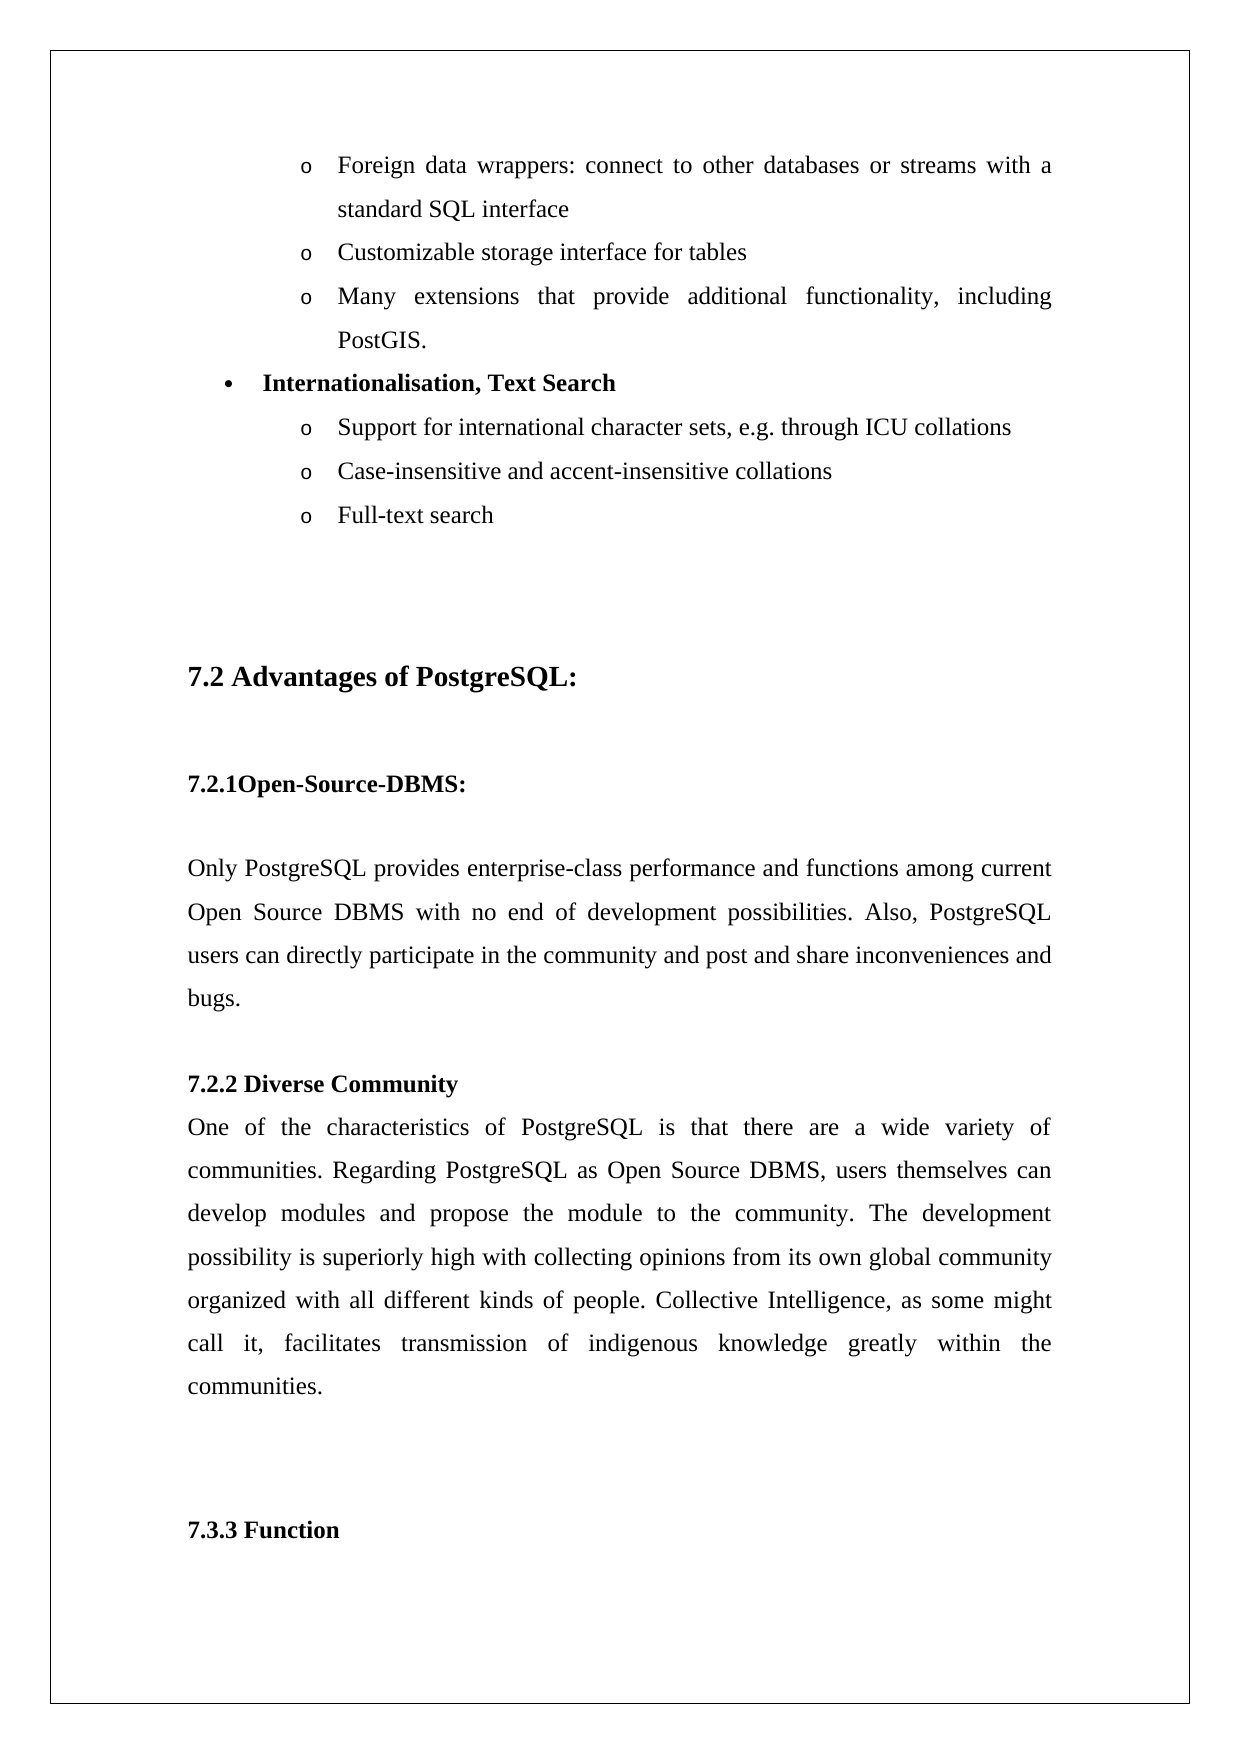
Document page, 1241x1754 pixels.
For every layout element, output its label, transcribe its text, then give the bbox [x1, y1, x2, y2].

list Internationalisation, Text Search [225, 368, 1053, 397]
text 7.2.2 Diverse Community [187, 1069, 1053, 1098]
text 7.2 Advantages of PostgreSQL: [187, 659, 1053, 693]
text One of the characteristics of PostgreSQL is that there are a wide variety of communities. Regarding PostgreSQL as Open Source DBMS, users themselves can develop modules and propose the module to the community. The development possibility is superiorly high with collecting opinions from its own global community organized with all different kinds of people. Collective Intelligence, as some might call it, facilitates transmission of indigenous knowledge greatly within the communities. [187, 1112, 1053, 1400]
text 7.3.3 Function [187, 1516, 1053, 1544]
text 7.2.1Open-Source-DBMS: [187, 769, 1053, 839]
text Only PostgreSQL provides enterprise-class performance and functions among current Open Source DBMS with no end of development possibilities. Also, PostgreSQL users can directly participate in the community and post and share inconveniences and bugs. [187, 853, 1053, 1012]
list Many extensions that provide additional functionality, including PostGIS. [300, 281, 1053, 354]
list Customizable storage interface for tables [300, 237, 1053, 267]
list Support for international character sets, e.g. through ICU collations [300, 412, 1053, 441]
list Case-insensitive and accent-insensitive collations [300, 456, 1053, 486]
list Foreign data wrappers: connect to other databases or streams with a standard SQL interface [300, 150, 1053, 223]
list Full-text search [300, 500, 1053, 530]
